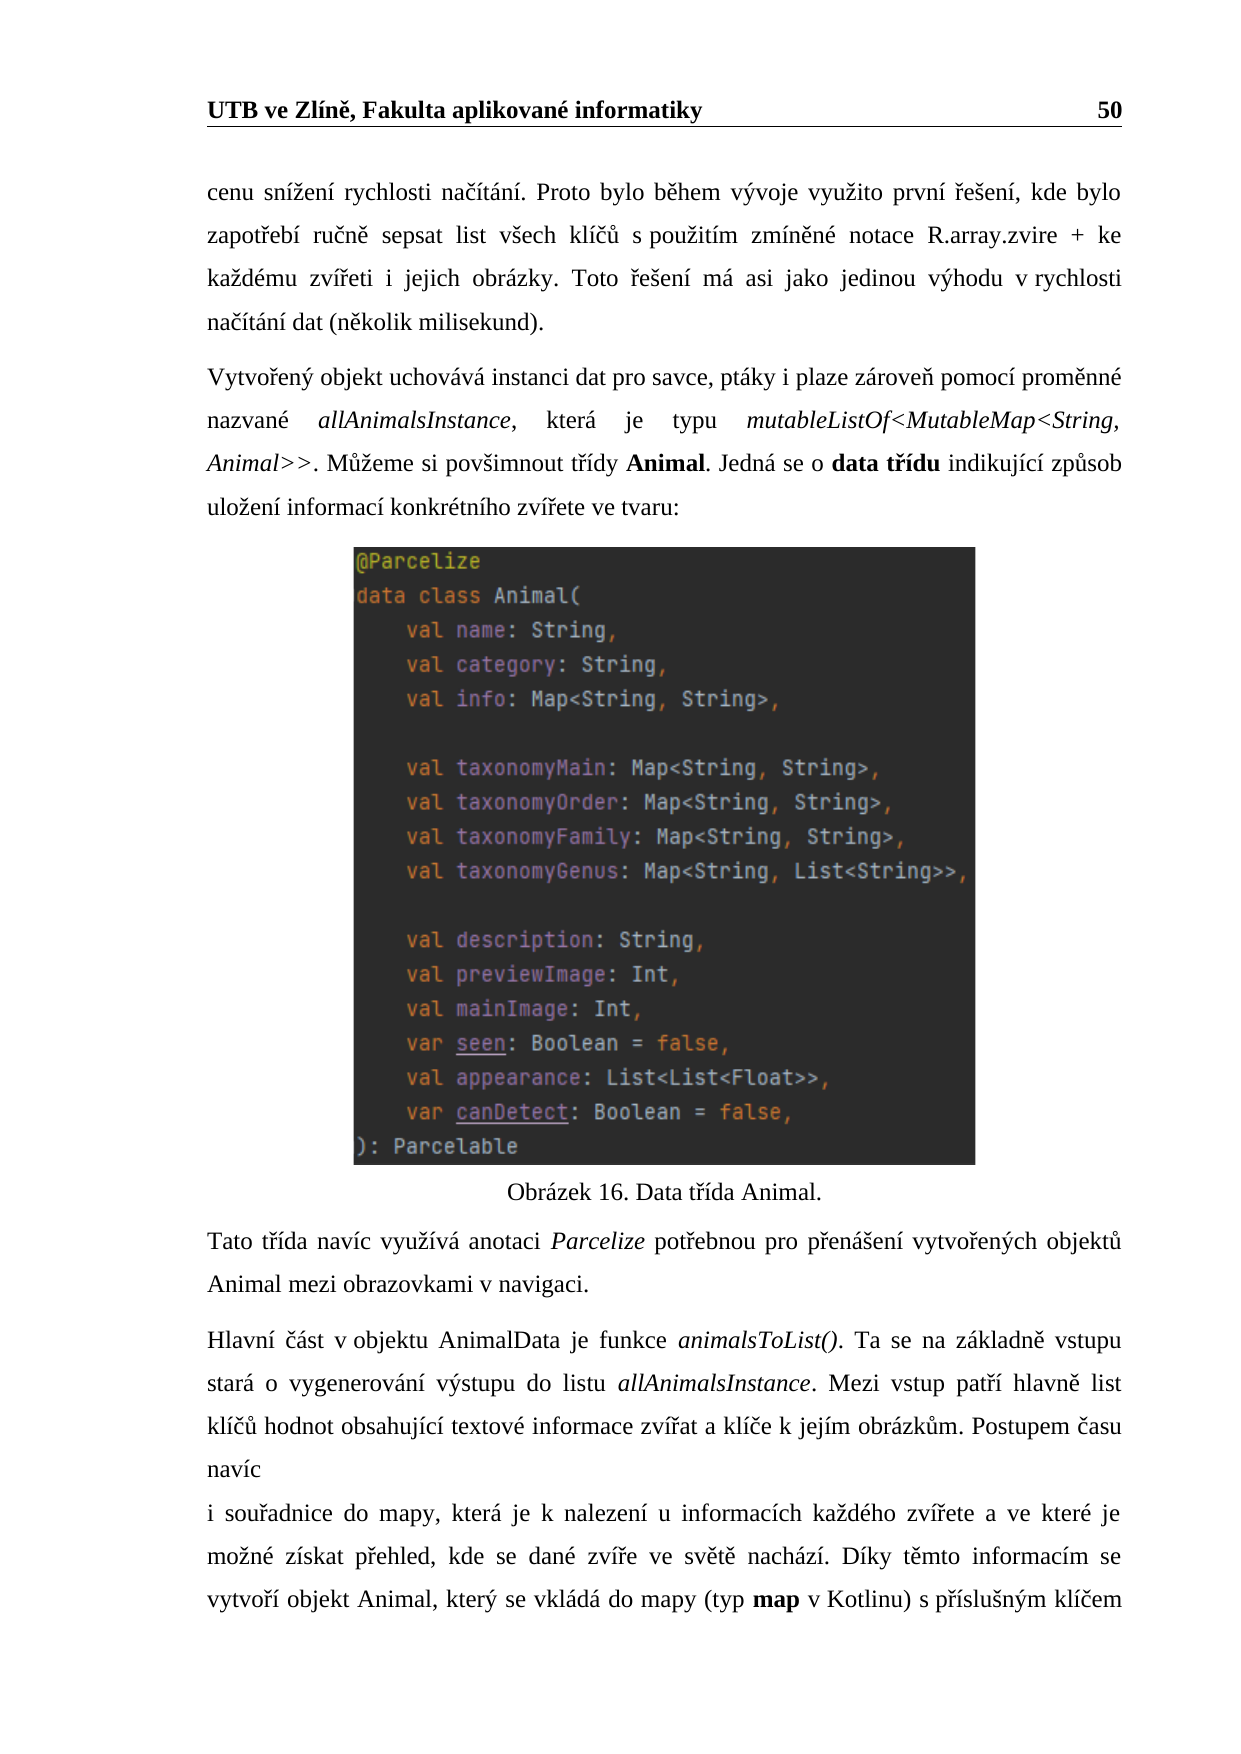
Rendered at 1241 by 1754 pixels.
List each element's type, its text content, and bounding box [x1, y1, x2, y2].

text Tato třída navíc využívá anotaci Parcelize potřebnou pro přenášení vytvořených objektů Animal mezi obrazovkami v navigaci. [207, 1226, 1122, 1298]
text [207, 177, 1122, 335]
text Vytvořený objekt uchovává instanci dat pro savce, ptáky i plaze zároveň pomocí proměnné nazvané allAnimalsInstance, která je typu mutableListOf<MutableMap<String, Animal>>. Můžeme si povšimnout třídy Animal. Jedná se o data třídu indikující způsob uložení informací konkrétního zvířete ve tvaru: [207, 362, 1122, 520]
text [207, 1325, 1122, 1613]
picture [353, 547, 976, 1165]
